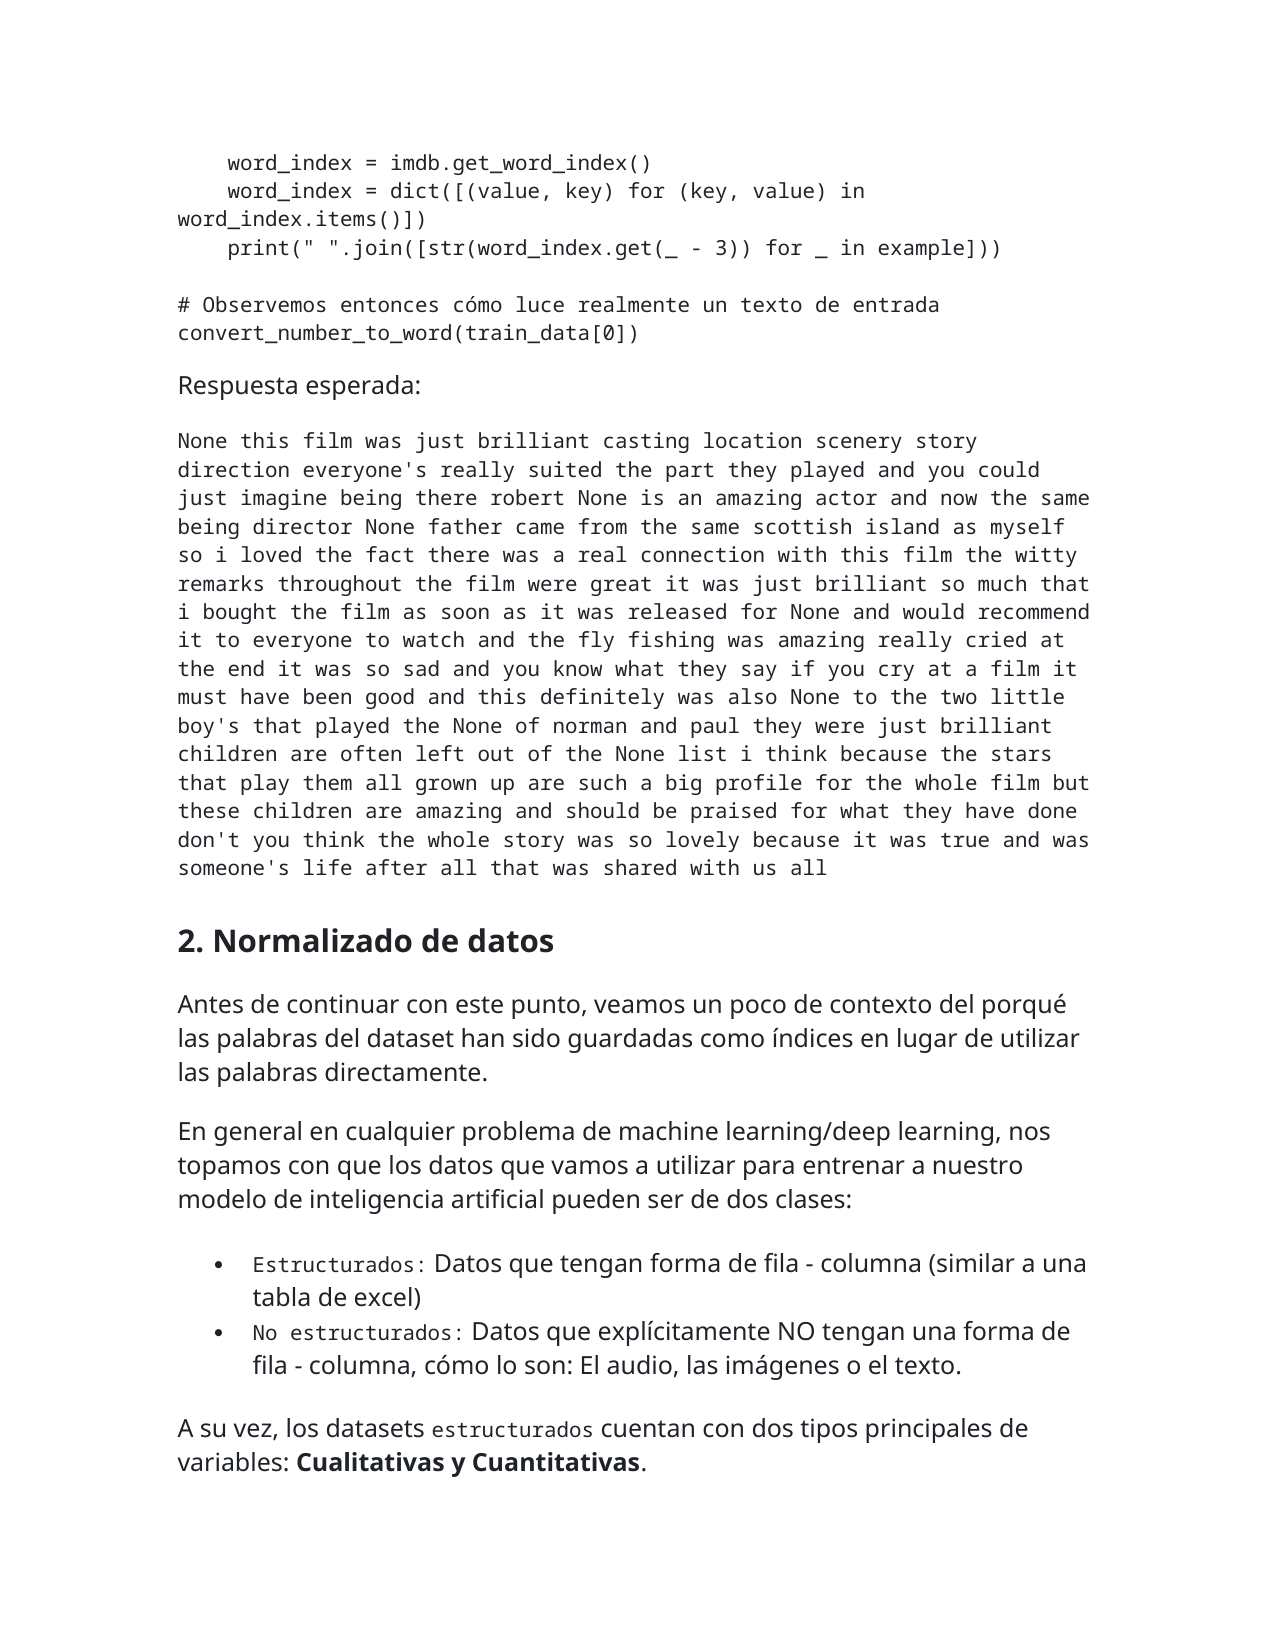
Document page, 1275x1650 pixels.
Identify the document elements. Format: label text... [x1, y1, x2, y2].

text convert_number_to_word(train_data[0]) [177, 318, 1098, 347]
text 2. Normalizado de datos [177, 919, 1098, 962]
text Antes de continuar con este punto, veamos un poco de contexto del porqué las palabras del dataset han sido guardadas como índices en lugar de utilizar las palabras directamente. [177, 987, 1098, 1089]
list No estructurados: Datos que explícitamente NO tengan una forma de fila - columna, cómo lo son: El audio, las imágenes o el texto. [215, 1313, 1098, 1381]
text word_index = dict([(value, key) for (key, value) in word_index.items()]) [177, 176, 1098, 233]
text word_index = imdb.get_word_index() [177, 148, 1098, 176]
text En general en cualquier problema de machine learning/deep learning, nos topamos con que los datos que vamos a utilizar para entrenar a nuestro modelo de inteligencia artificial pueden ser de dos clases: [177, 1114, 1098, 1216]
text A su vez, los datasets estructurados cuentan con dos tipos principales de variables: Cualitativas y Cuantitativas. [177, 1411, 1098, 1479]
list Estructurados: Datos que tengan forma de fila - columna (similar a una tabla de excel) [215, 1245, 1098, 1313]
text # Observemos entonces cómo luce realmente un texto de entrada [177, 290, 1098, 318]
text print(" ".join([str(word_index.get(_ - 3)) for _ in example])) [177, 233, 1098, 261]
text None this film was just brilliant casting location scenery story direction everyone's really suited the part they played and you could just imagine being there robert None is an amazing actor and now the same being director None father came from the same scottish island as myself so i loved the fact there was a real connection with this film the witty remarks throughout the film were great it was just brilliant so much that i bought the film as soon as it was released for None and would recommend it to everyone to watch and the fly fishing was amazing really cried at the end it was so sad and you know what they say if you cry at a film it must have been good and this definitely was also None to the two little boy's that played the None of norman and paul they were just brilliant children are often left out of the None list i think because the stars that play them all grown up are such a big profile for the whole film but these children are amazing and should be praised for what they have done don't you think the whole story was so lovely because it was true and was someone's life after all that was shared with us all [177, 427, 1098, 882]
text Respuesta esperada: [177, 367, 1098, 402]
